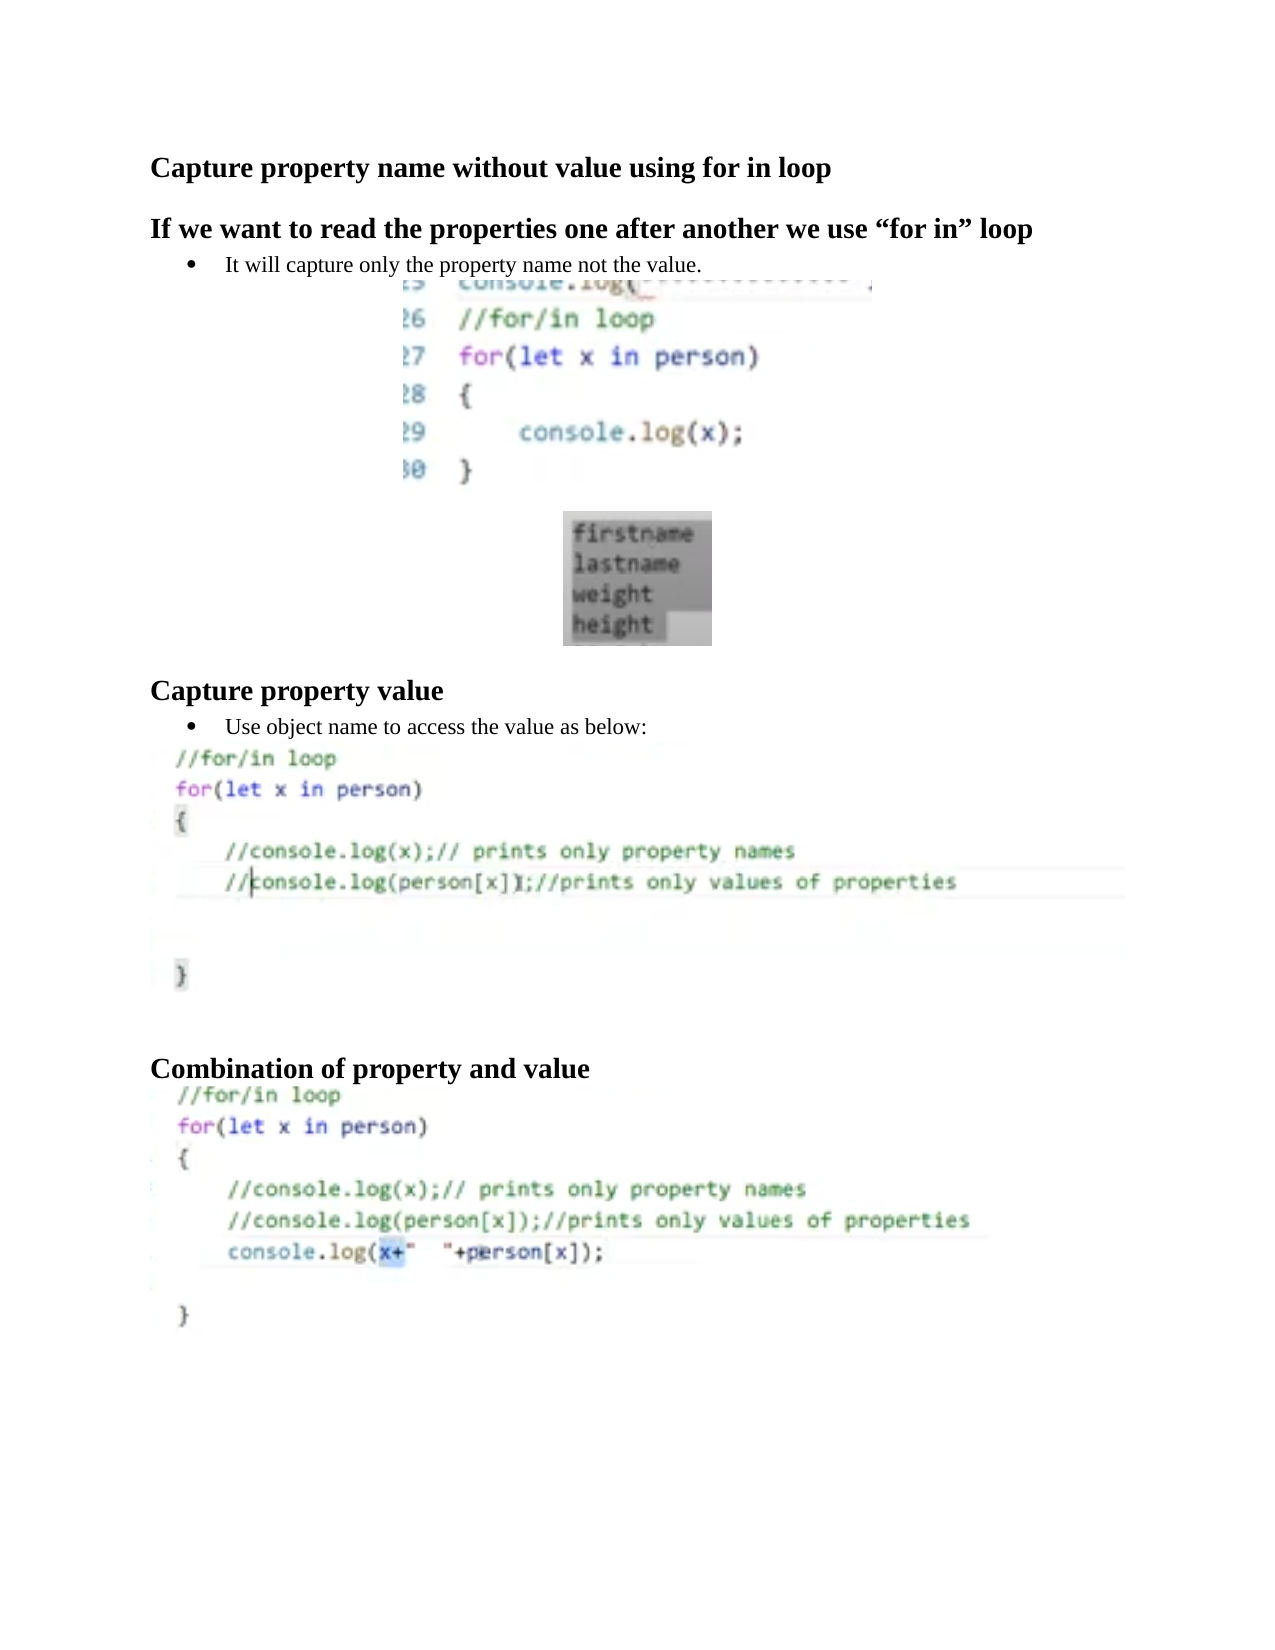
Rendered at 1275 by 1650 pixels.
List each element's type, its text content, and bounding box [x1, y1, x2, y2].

subtitle If we want to read the properties one after another we use “for in” loop [150, 211, 1125, 245]
picture [403, 280, 872, 493]
subtitle Combination of property and value [150, 1051, 1125, 1084]
picture [150, 741, 1125, 1024]
subtitle Capture property value [150, 673, 1125, 706]
picture [563, 511, 712, 646]
picture [150, 1086, 1125, 1355]
subtitle Use object name to access the value as below: [187, 713, 1125, 739]
subtitle Capture property name without value using for in loop [150, 150, 1125, 183]
subtitle It will capture only the property name not the value. [187, 251, 1125, 278]
